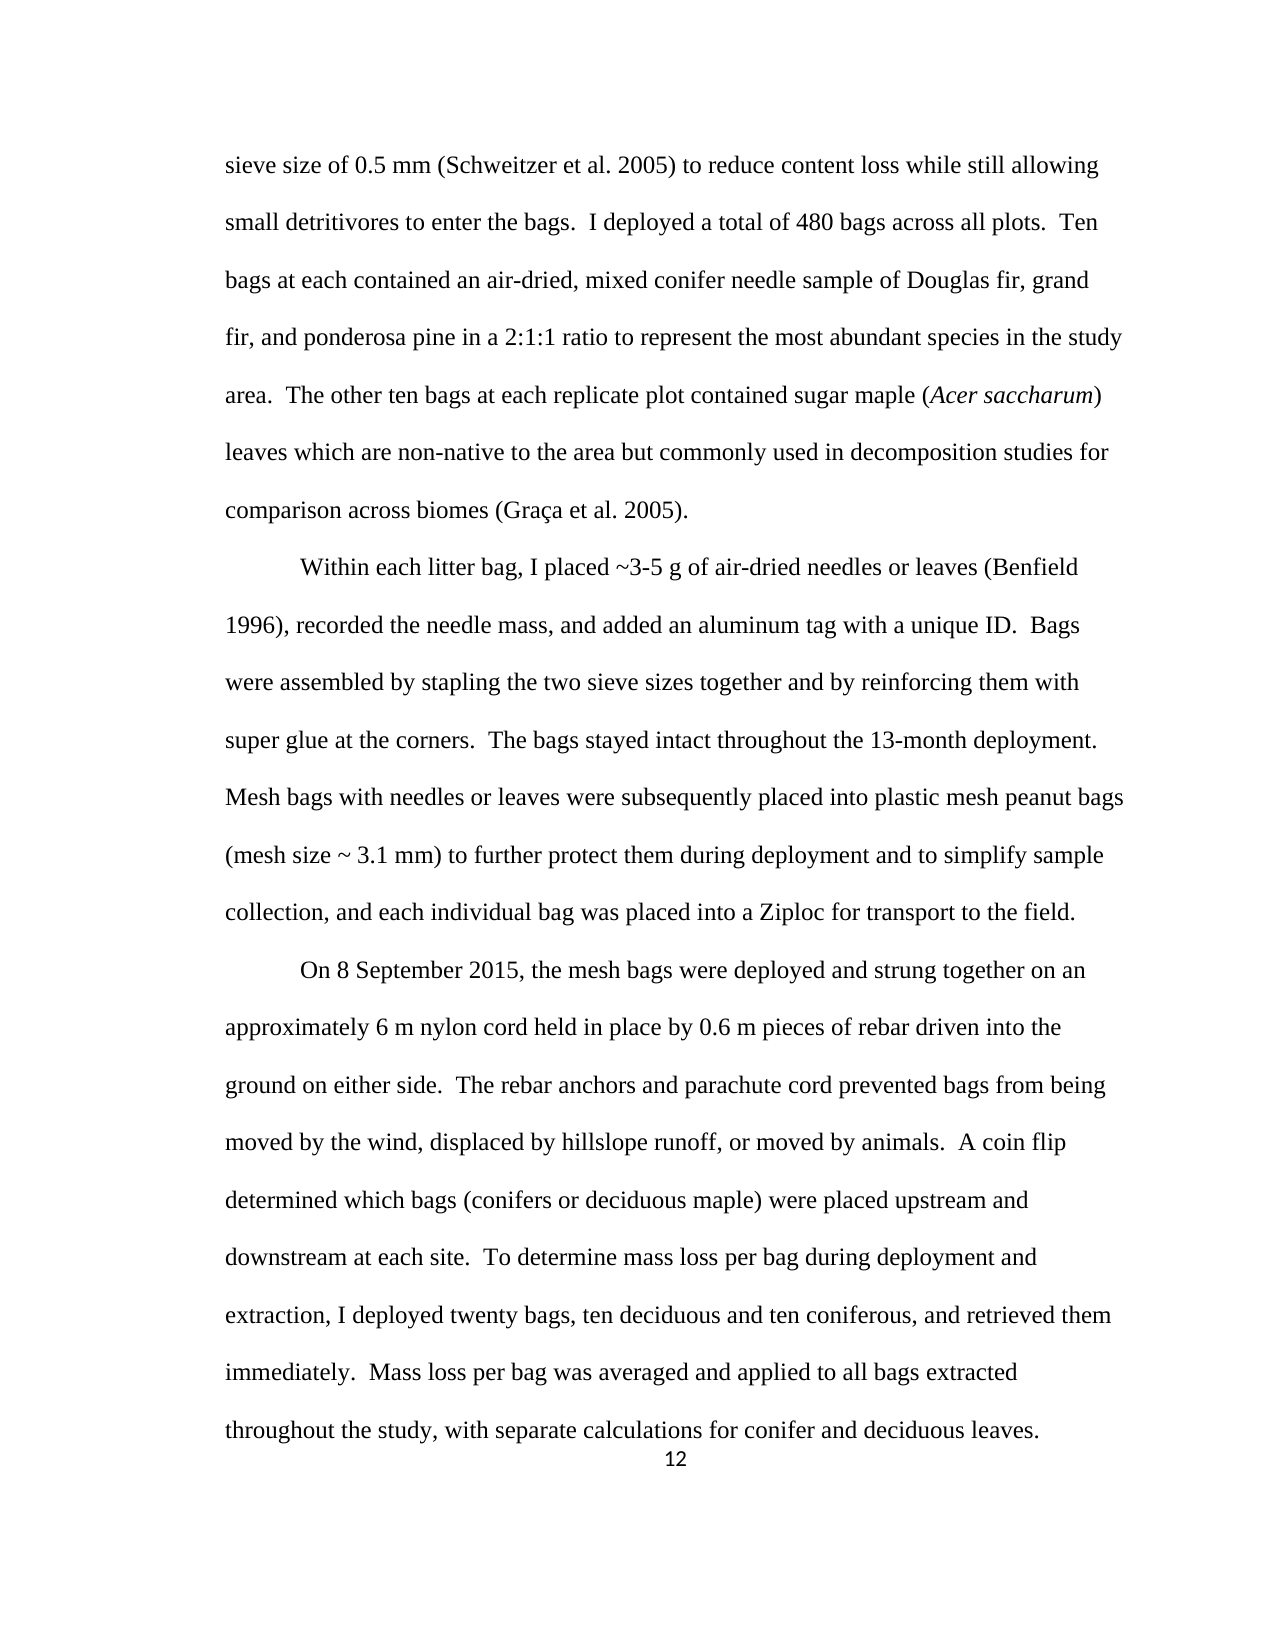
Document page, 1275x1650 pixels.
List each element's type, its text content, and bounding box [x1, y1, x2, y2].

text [225, 150, 1125, 524]
text On 8 September 2015, the mesh bags were deployed and strung together on an approximately 6 m nylon cord held in place by 0.6 m pieces of rebar driven into the ground on either side. The rebar anchors and parachute cord prevented bags from being moved by the wind, displaced by hillslope runoff, or moved by animals. A coin flip determined which bags (conifers or deciduous maple) were placed upstream and downstream at each site. To determine mass loss per bag during deployment and extraction, I deployed twenty bags, ten deciduous and ten coniferous, and retrieved them immediately. Mass loss per bag was averaged and applied to all bags extracted throughout the study, with separate calculations for conifer and deciduous leaves. [225, 955, 1125, 1444]
text Within each litter bag, I placed ~3-5 g of air-dried needles or leaves (Benfield 1996), recorded the needle mass, and added an aluminum tag with a unique ID. Bags were assembled by stapling the two sieve sizes together and by reinforcing them with super glue at the corners. The bags stayed intact throughout the 13-month deployment. Mesh bags with needles or leaves were subsequently placed into plastic mesh peanut bags (mesh size ~ 3.1 mm) to further protect them during deployment and to simplify sample collection, and each individual bag was placed into a Ziploc for transport to the field. [225, 552, 1125, 926]
